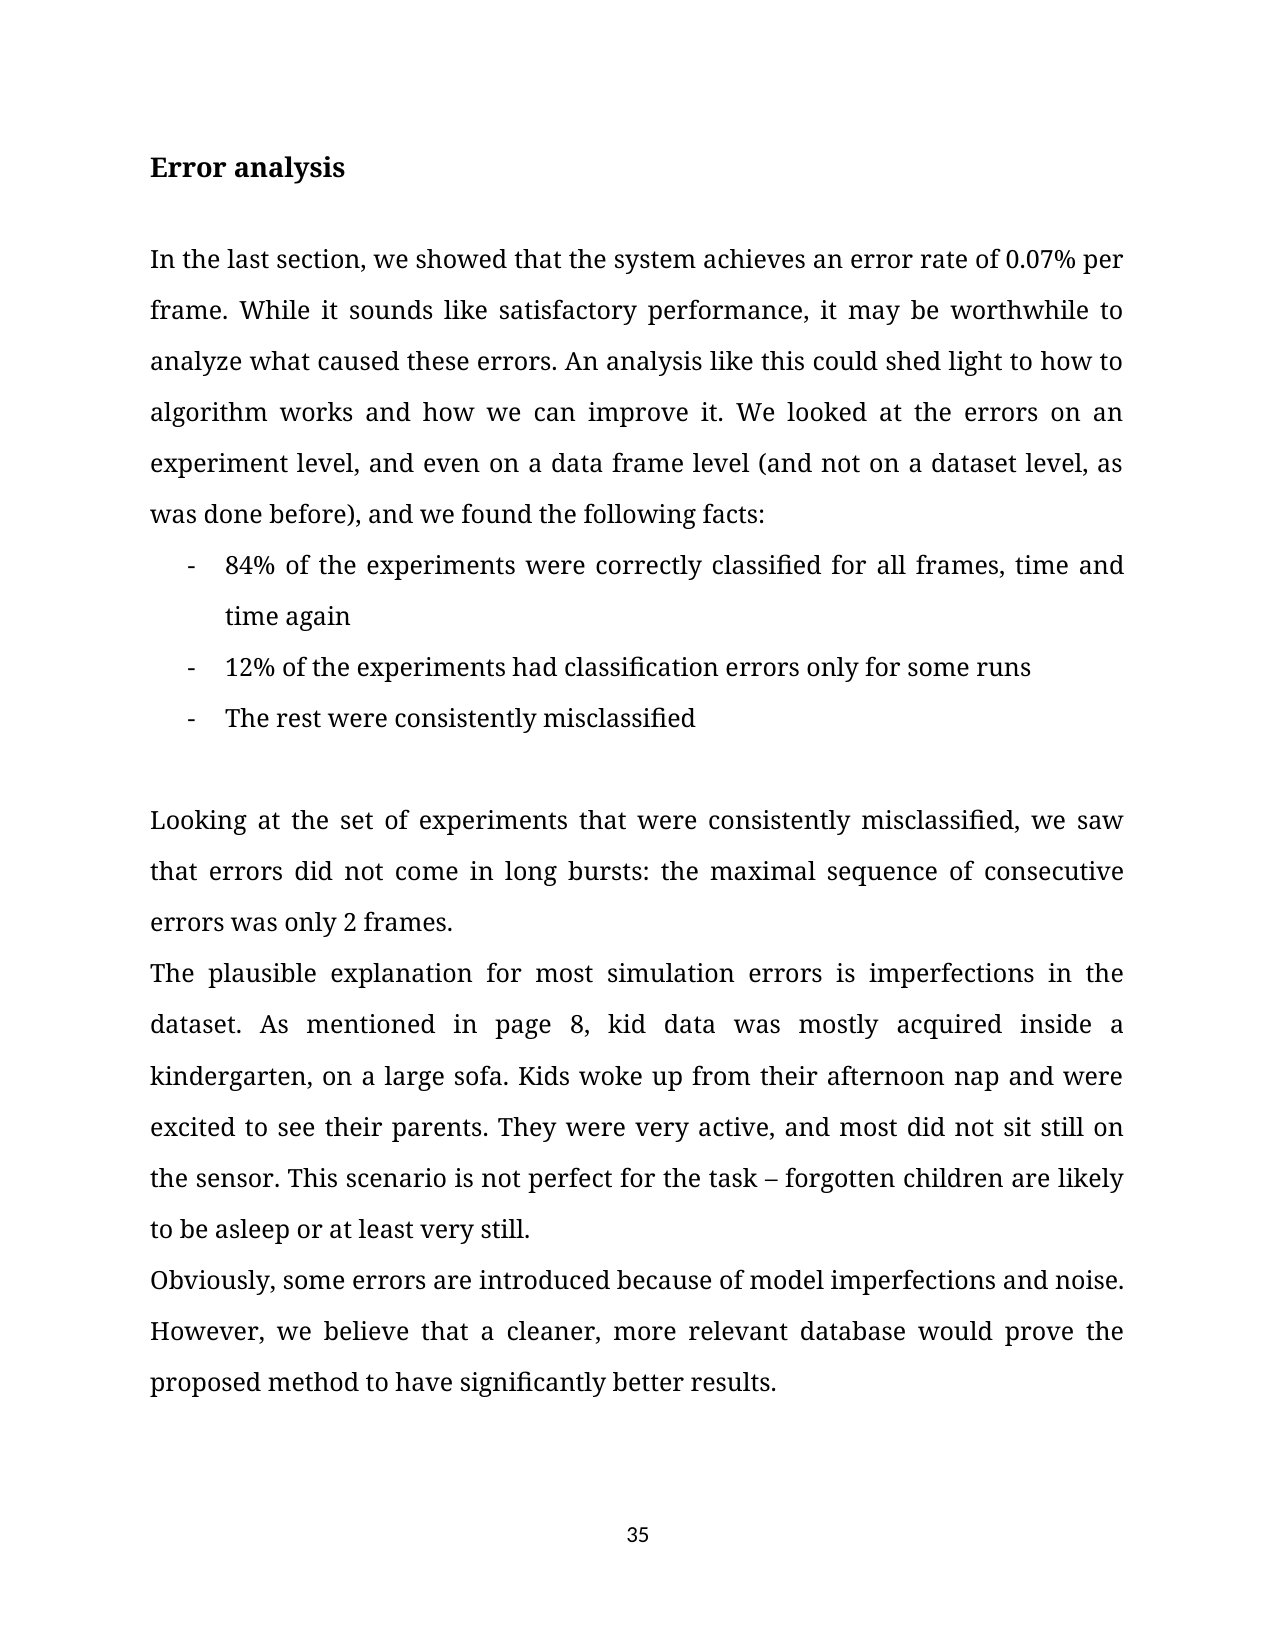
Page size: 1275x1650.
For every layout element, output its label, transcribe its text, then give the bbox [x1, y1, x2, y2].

list The rest were consistently misclassified [187, 701, 1125, 735]
text In the last section, we showed that the system achieves an error rate of 0.07% per frame. While it sounds like satisfactory performance, it may be worthwhile to analyze what caused these errors. An analysis like this could shed light to how to algorithm works and how we can improve it. We looked at the errors on an experiment level, and even on a data frame level (and not on a dataset level, as was done before), and we found the following facts: [150, 241, 1125, 531]
text Obviously, some errors are introduced because of model imperfections and noise. However, we believe that a cleaner, more relevant database would prove the proposed method to have significantly better results. [150, 1262, 1125, 1398]
text The plausible explanation for most simulation errors is imperfections in the dataset. As mentioned in page 5, kid data was mostly acquired inside a kindergarten, on a large sofa. Kids woke up from their afternoon nap and were excited to see their parents. They were very active, and most did not sit still on the sensor. This scenario is not perfect for the task – forgotten children are likely to be asleep or at least very still. [150, 956, 1125, 1245]
subtitle Error analysis [150, 149, 1125, 186]
list 84% of the experiments were correctly classified for all frames, time and time again [187, 548, 1125, 633]
text Looking at the set of experiments that were consistently misclassified, we saw that errors did not come in long bursts: the maximal sequence of consecutive errors was only 2 frames. [150, 803, 1125, 939]
list 12% of the experiments had classification errors only for some runs [187, 650, 1125, 684]
